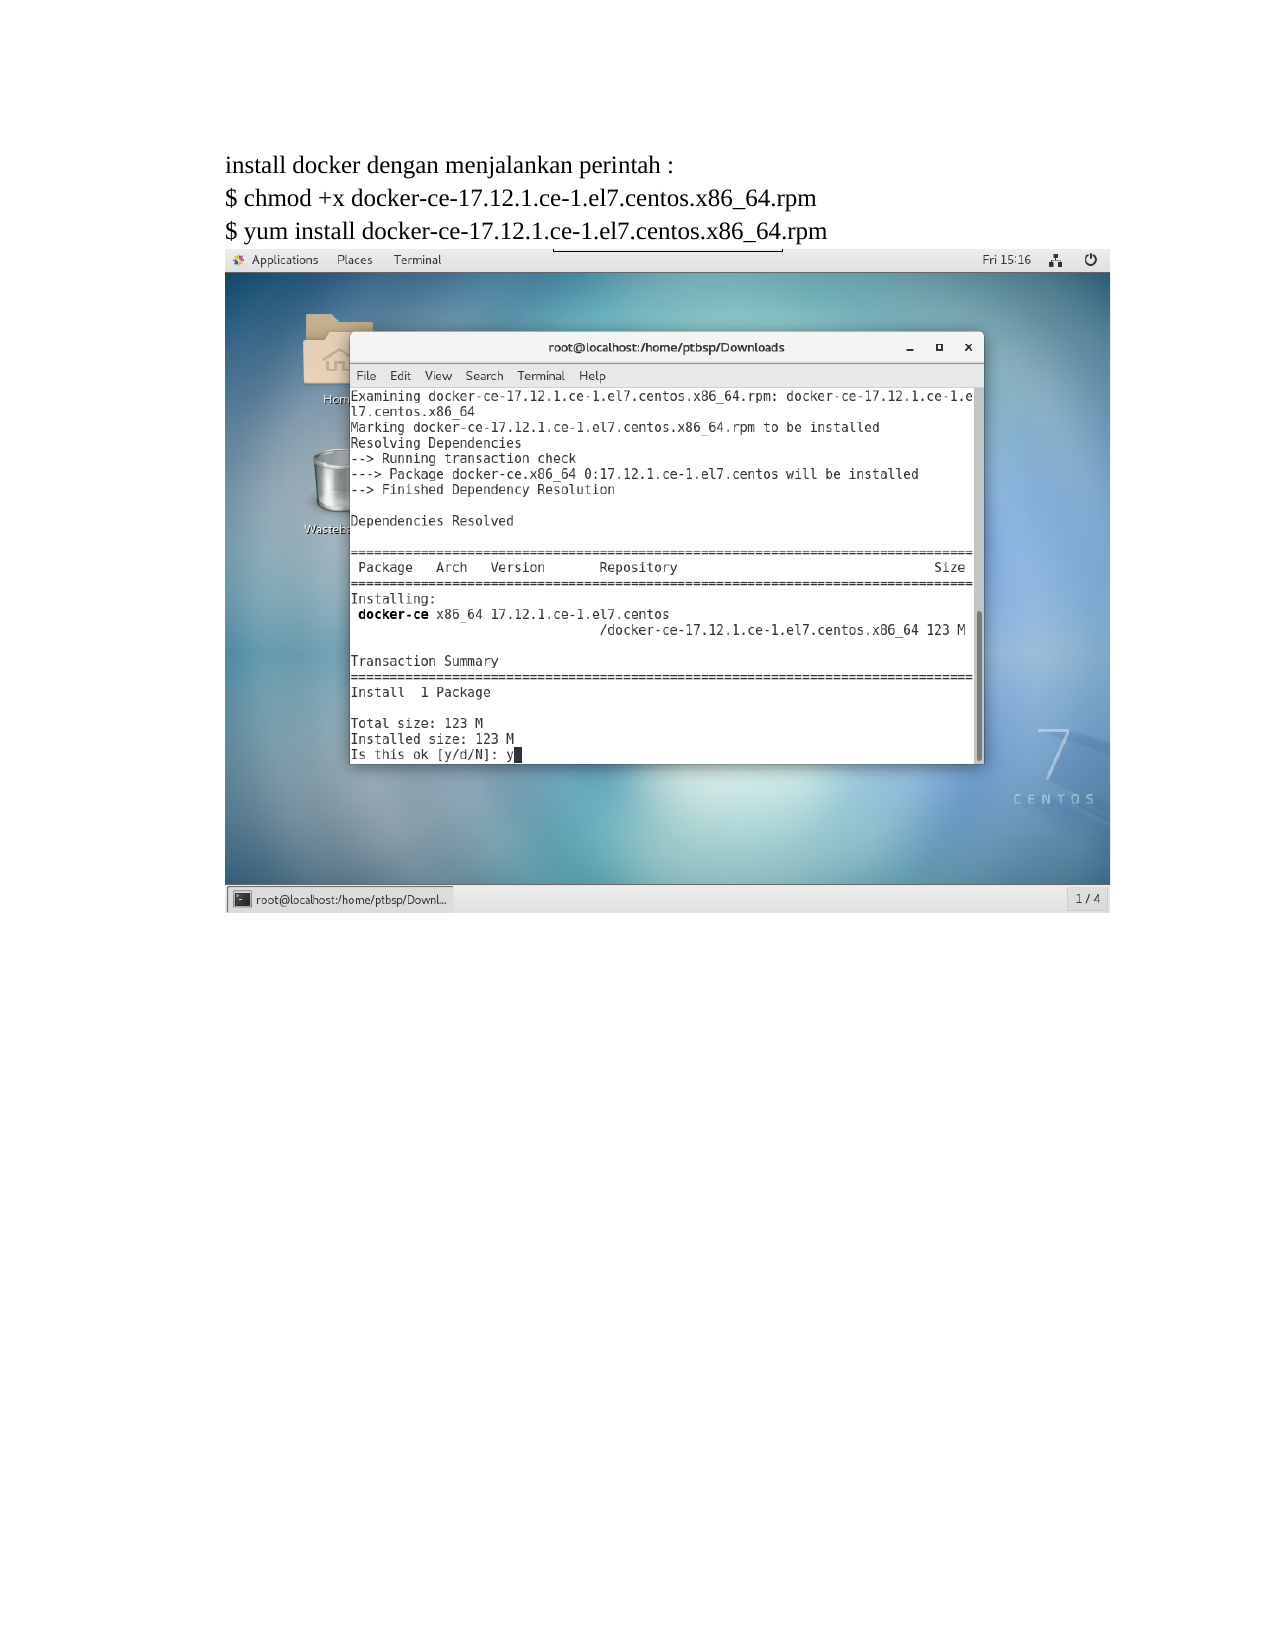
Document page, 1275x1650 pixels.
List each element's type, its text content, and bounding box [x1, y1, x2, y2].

list $ yum install docker-ce-17.12.1.ce-1.el7.centos.x86_64.rpm [225, 216, 1125, 245]
list install docker dengan menjalankan perintah : [225, 150, 1125, 179]
list $ chmod +x docker-ce-17.12.1.ce-1.el7.centos.x86_64.rpm [225, 183, 1125, 212]
picture [225, 249, 1110, 913]
